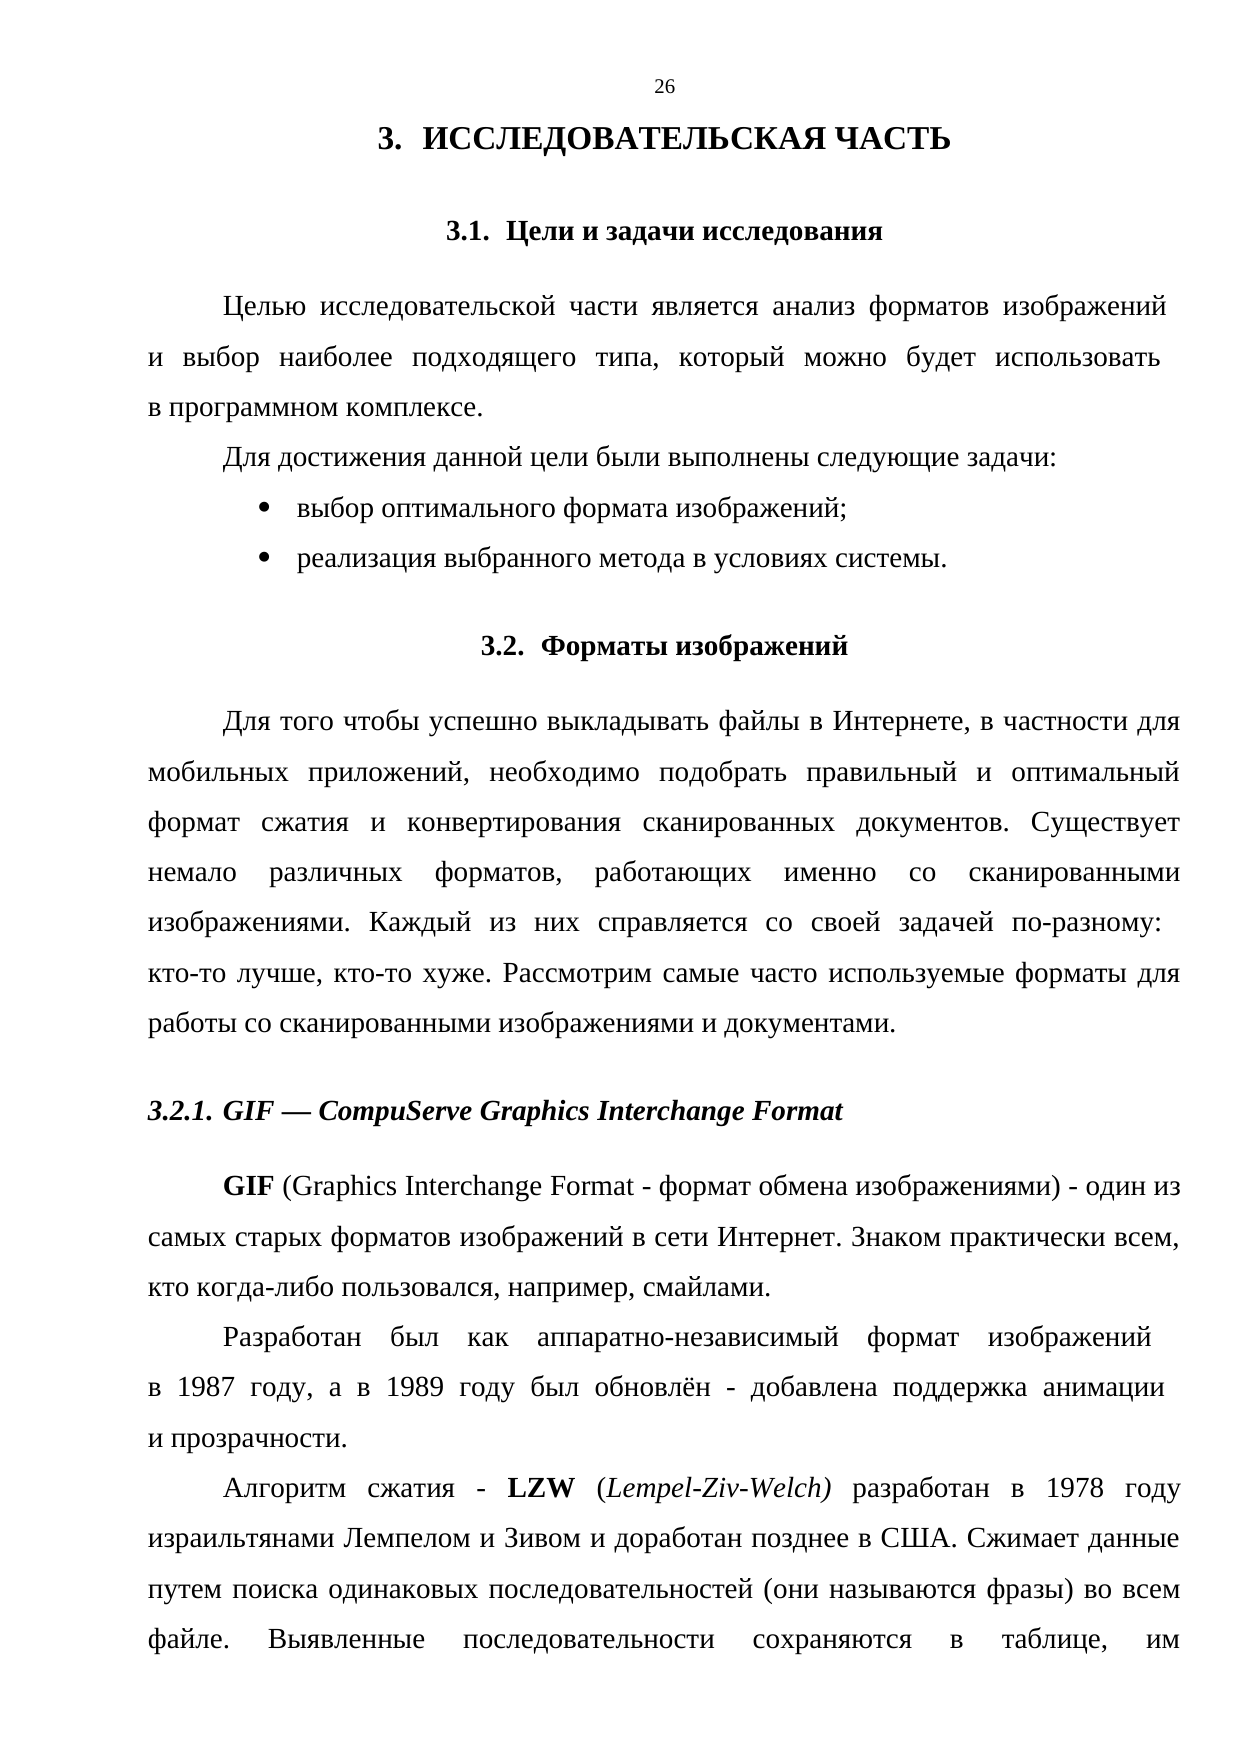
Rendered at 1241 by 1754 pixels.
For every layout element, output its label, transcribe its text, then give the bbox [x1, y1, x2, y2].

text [148, 1470, 1181, 1655]
text Для того чтобы успешно выкладывать файлы в Интернете, в частности для мобильных приложений, необходимо подобрать правильный и оптимальный формат сжатия и конвертирования сканированных документов. Существует немало различных форматов, работающих именно со сканированными изображениями. Каждый из них справляется со своей задачей по-разному: кто-то лучше, кто-то хуже. Рассмотрим самые часто используемые форматы для работы со сканированными изображениями и документами. [148, 703, 1181, 1039]
subtitle GIF — CompuServe Graphics Interchange Format [148, 1093, 1181, 1127]
text Разработан был как аппаратно-независимый формат изображений в 1987 году, а в 1989 году был обновлён - добавлена поддержка анимации и прозрачности. [148, 1319, 1181, 1453]
subtitle Форматы изображений [148, 628, 1181, 662]
list реализация выбранного метода в условиях системы. [259, 540, 1181, 574]
subtitle Цели и задачи исследования [148, 213, 1181, 247]
list выбор оптимального формата изображений; [259, 490, 1181, 523]
subtitle ИССЛЕДОВАТЕЛЬСКАЯ ЧАСТЬ [148, 118, 1181, 156]
text Для достижения данной цели были выполнены следующие задачи: [148, 439, 1181, 473]
text Целью исследовательской части является анализ форматов изображений и выбор наиболее подходящего типа, который можно будет использовать в программном комплексе. [148, 288, 1181, 423]
text GIF (Graphics Interchange Format - формат обмена изображениями) - один из самых старых форматов изображений в сети Интернет. Знаком практически всем, кто когда-либо пользовался, например, смайлами. [148, 1168, 1181, 1302]
